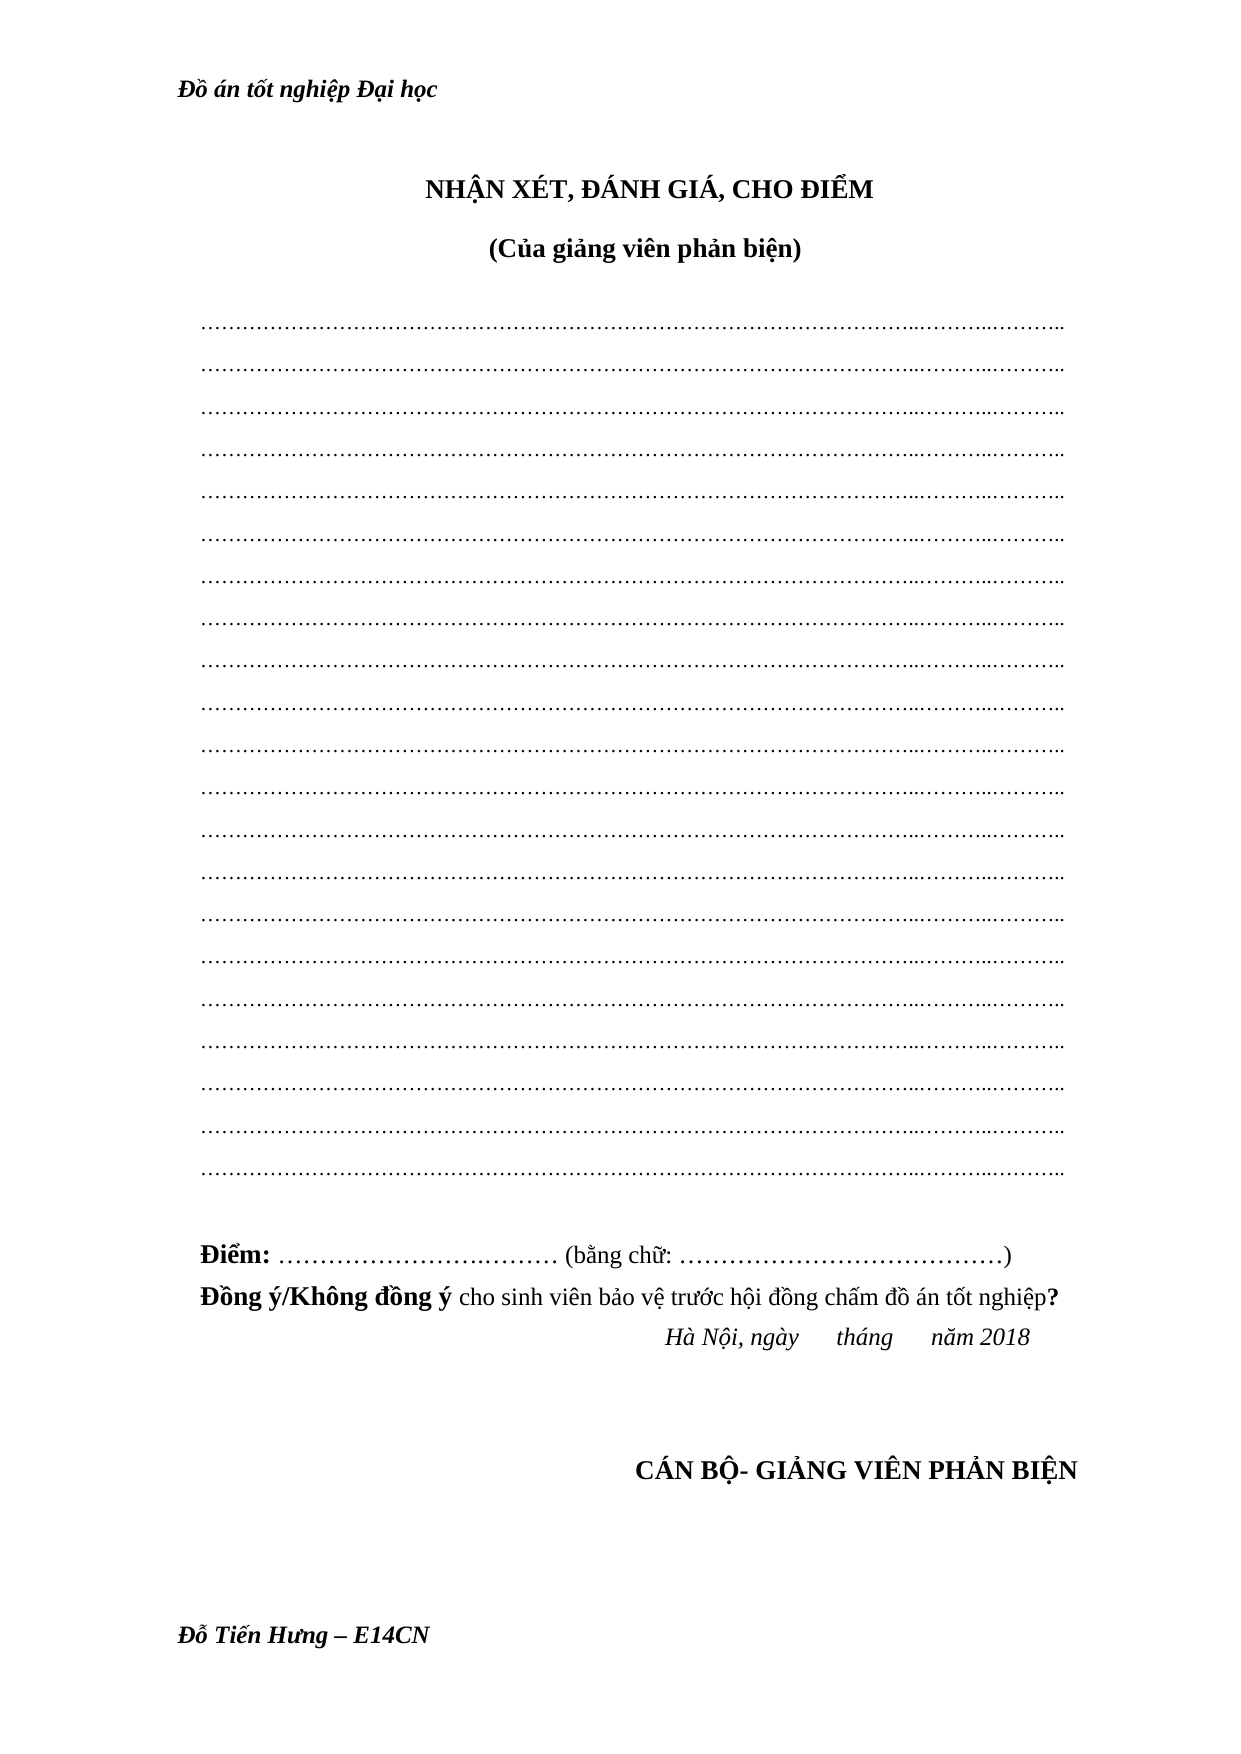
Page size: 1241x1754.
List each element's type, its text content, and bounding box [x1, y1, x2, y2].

text Hà Nội, ngày tháng năm 2018 [575, 1322, 1122, 1351]
text …………………………………………………………………………………………..………..……….. [200, 437, 1122, 461]
text …………………………………………………………………………………………..………..……….. [200, 817, 1122, 842]
text …………………………………………………………………………………………..………..……….. [200, 1029, 1122, 1053]
text …………………………………………………………………………………………..………..……….. [200, 902, 1122, 926]
text …………………………………………………………………………………………..………..……….. [200, 394, 1122, 419]
text Đồng ý/Không đồng ý cho sinh viên bảo vệ trước hội đồng chấm đồ án tốt nghiệp? [200, 1280, 1122, 1312]
text CÁN BỘ- GIẢNG VIÊN PHẢN BIỆN [635, 1454, 1122, 1486]
text …………………………………………………………………………………………..………..……….. [200, 310, 1122, 334]
text …………………………………………………………………………………………..………..……….. [200, 1156, 1122, 1180]
text …………………………………………………………………………………………..………..……….. [200, 860, 1122, 884]
text (Của giảng viên phản biện) [214, 232, 1076, 263]
text …………………………………………………………………………………………..………..……….. [200, 564, 1122, 588]
text …………………………………………………………………………………………..………..……….. [200, 1071, 1122, 1095]
text Điểm: …………………….……… (bằng chữ: …………………………………) [200, 1238, 1122, 1269]
text …………………………………………………………………………………………..………..……….. [200, 733, 1122, 757]
text …………………………………………………………………………………………..………..……….. [200, 521, 1122, 546]
text …………………………………………………………………………………………..………..……….. [200, 606, 1122, 630]
text …………………………………………………………………………………………..………..……….. [200, 352, 1122, 376]
text NHẬN XÉT, ĐÁNH GIÁ, CHO ĐIỂM [177, 173, 1122, 204]
text …………………………………………………………………………………………..………..……….. [200, 775, 1122, 799]
text …………………………………………………………………………………………..………..……….. [200, 944, 1122, 968]
text …………………………………………………………………………………………..………..……….. [200, 691, 1122, 715]
text …………………………………………………………………………………………..………..……….. [200, 987, 1122, 1011]
text …………………………………………………………………………………………..………..……….. [200, 648, 1122, 672]
text …………………………………………………………………………………………..………..……….. [200, 479, 1122, 503]
text …………………………………………………………………………………………..………..……….. [200, 1113, 1122, 1138]
